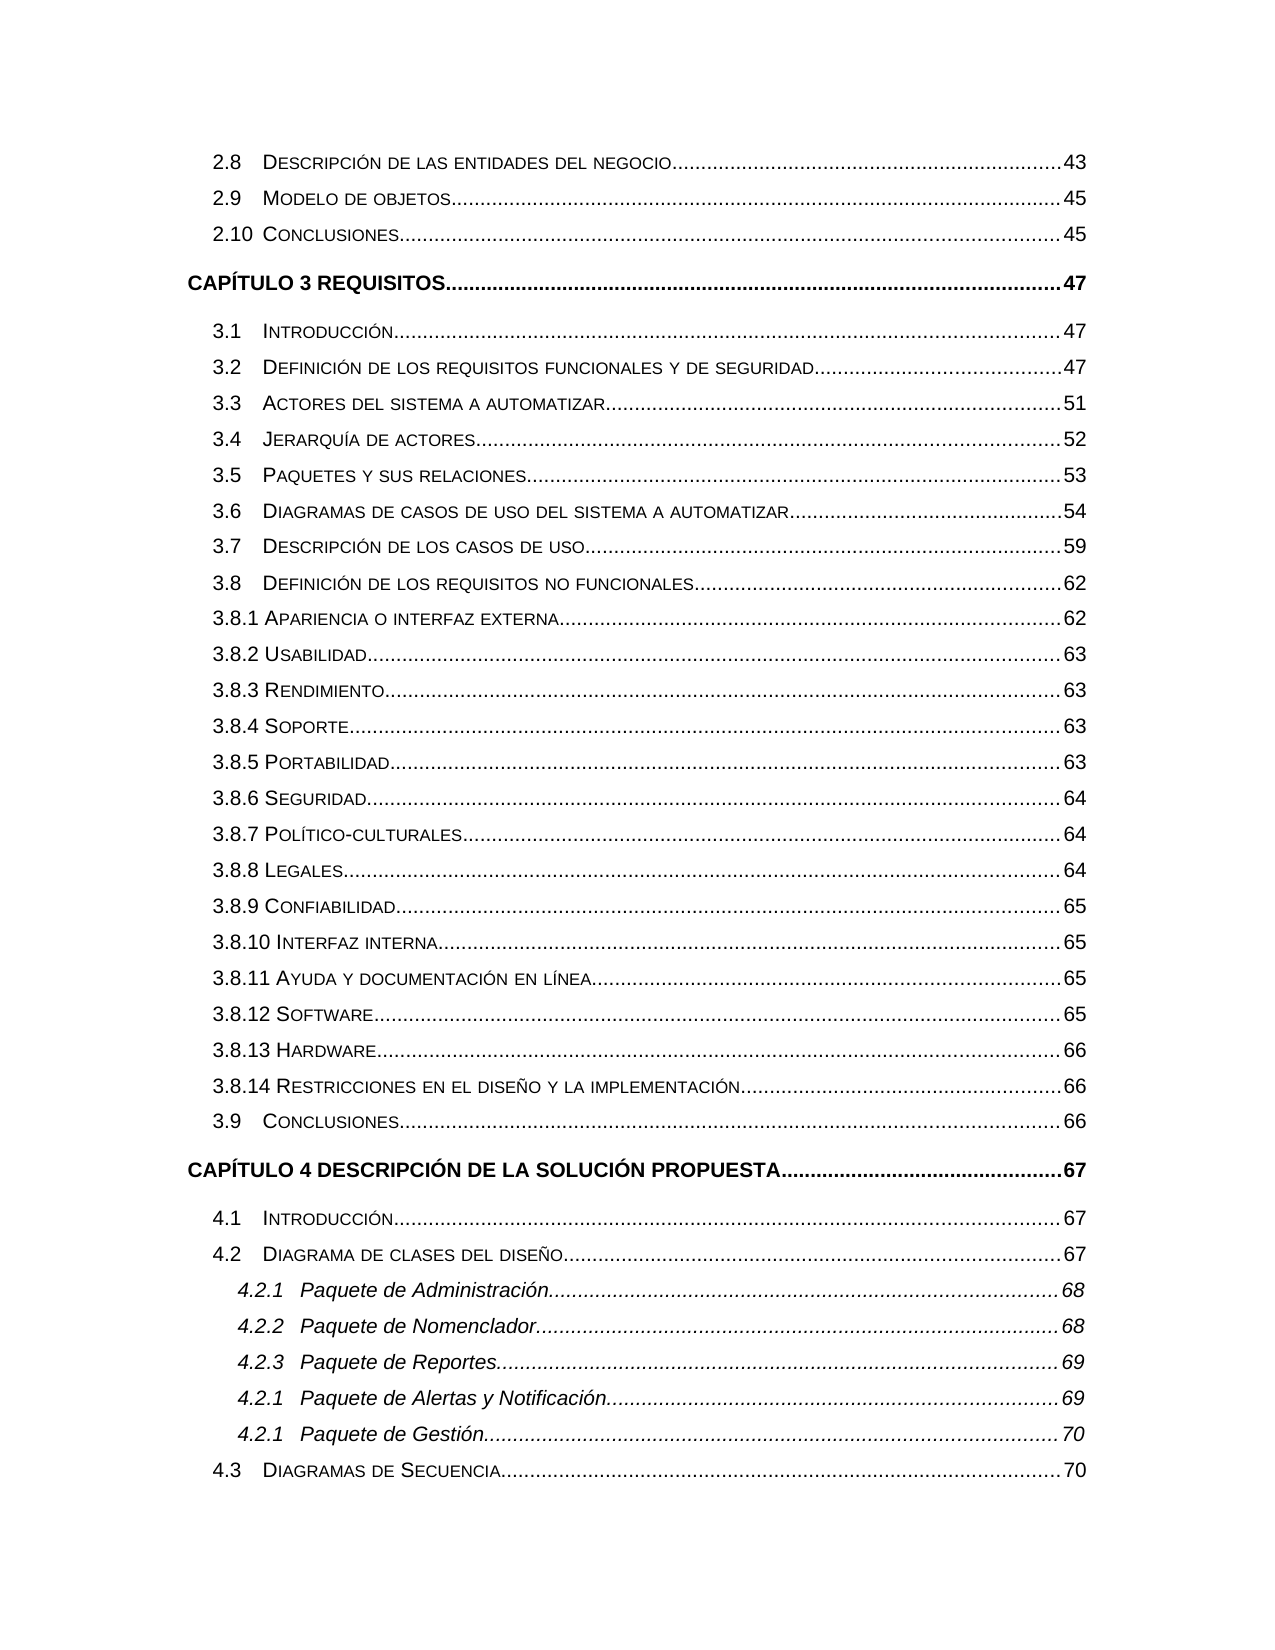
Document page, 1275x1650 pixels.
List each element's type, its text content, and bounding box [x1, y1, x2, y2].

text 3.8.9 Confiabilidad. 65 [212, 894, 1087, 918]
text 3.8.3 Rendimiento. 63 [212, 678, 1087, 702]
text 3.8.7 Político-culturales. 64 [212, 822, 1087, 846]
text Capítulo 3 Requisitos. 47 [187, 270, 1087, 294]
text 3.8.10 Interfaz interna. 65 [212, 930, 1087, 954]
text 3.4 Jerarquía de actores. 52 [212, 427, 1087, 451]
text 3.6 Diagramas de casos de uso del sistema a automatizar. 54 [212, 498, 1087, 522]
text 2.9 Modelo de objetos. 45 [212, 186, 1087, 210]
text 3.8.6 Seguridad 64 [212, 786, 1087, 810]
text 3.8.2 Usabilidad. 63 [212, 642, 1087, 666]
text 4.2.1 Paquete de Alertas y Notificación. 69 [237, 1386, 1087, 1410]
text 3.1 Introducción. 47 [212, 319, 1087, 343]
text 3.5 Paquetes y sus relaciones. 53 [212, 462, 1087, 486]
text 3.2 Definición de los requisitos funcionales y de seguridad. 47 [212, 355, 1087, 379]
text 3.8.14 Restricciones en el diseño y la implementación. 66 [212, 1073, 1087, 1097]
text 3.3 Actores del sistema a automatizar. 51 [212, 391, 1087, 414]
text 3.8.4 Soporte. 63 [212, 714, 1087, 738]
text 3.8.13 Hardware. 66 [212, 1037, 1087, 1061]
text 3.8.5 Portabilidad. 63 [212, 750, 1087, 774]
text 3.8 Definición de los requisitos no funcionales. 62 [212, 570, 1087, 594]
text 3.8.8 Legales. 64 [212, 858, 1087, 882]
text 2.10 Conclusiones. 45 [212, 222, 1087, 246]
text 3.8.12 Software. 65 [212, 1002, 1087, 1026]
text 3.9 Conclusiones. 66 [212, 1109, 1087, 1133]
text 4.2.3 Paquete de Reportes. 69 [237, 1350, 1087, 1374]
text 4.2.1 Paquete de Administración. 68 [237, 1278, 1087, 1302]
text 4.2.1 Paquete de Gestión 70 [237, 1422, 1087, 1446]
text 4.3 Diagramas de Secuencia. 70 [212, 1458, 1087, 1482]
text 3.7 Descripción de los casos de uso. 59 [212, 534, 1087, 558]
text 2.8 Descripción de las entidades del negocio. 43 [212, 150, 1087, 174]
text 3.8.11 Ayuda y documentación en línea. 65 [212, 966, 1087, 989]
text 3.8.1 Apariencia o interfaz externa. 62 [212, 606, 1087, 630]
text 4.2 Diagrama de clases del diseño. 67 [212, 1242, 1087, 1266]
text Capítulo 4 Descripción de la solución propuesta 67 [187, 1158, 1087, 1182]
text 4.2.2 Paquete de Nomenclador. 68 [237, 1314, 1087, 1338]
text 4.1 Introducción. 67 [212, 1206, 1087, 1230]
